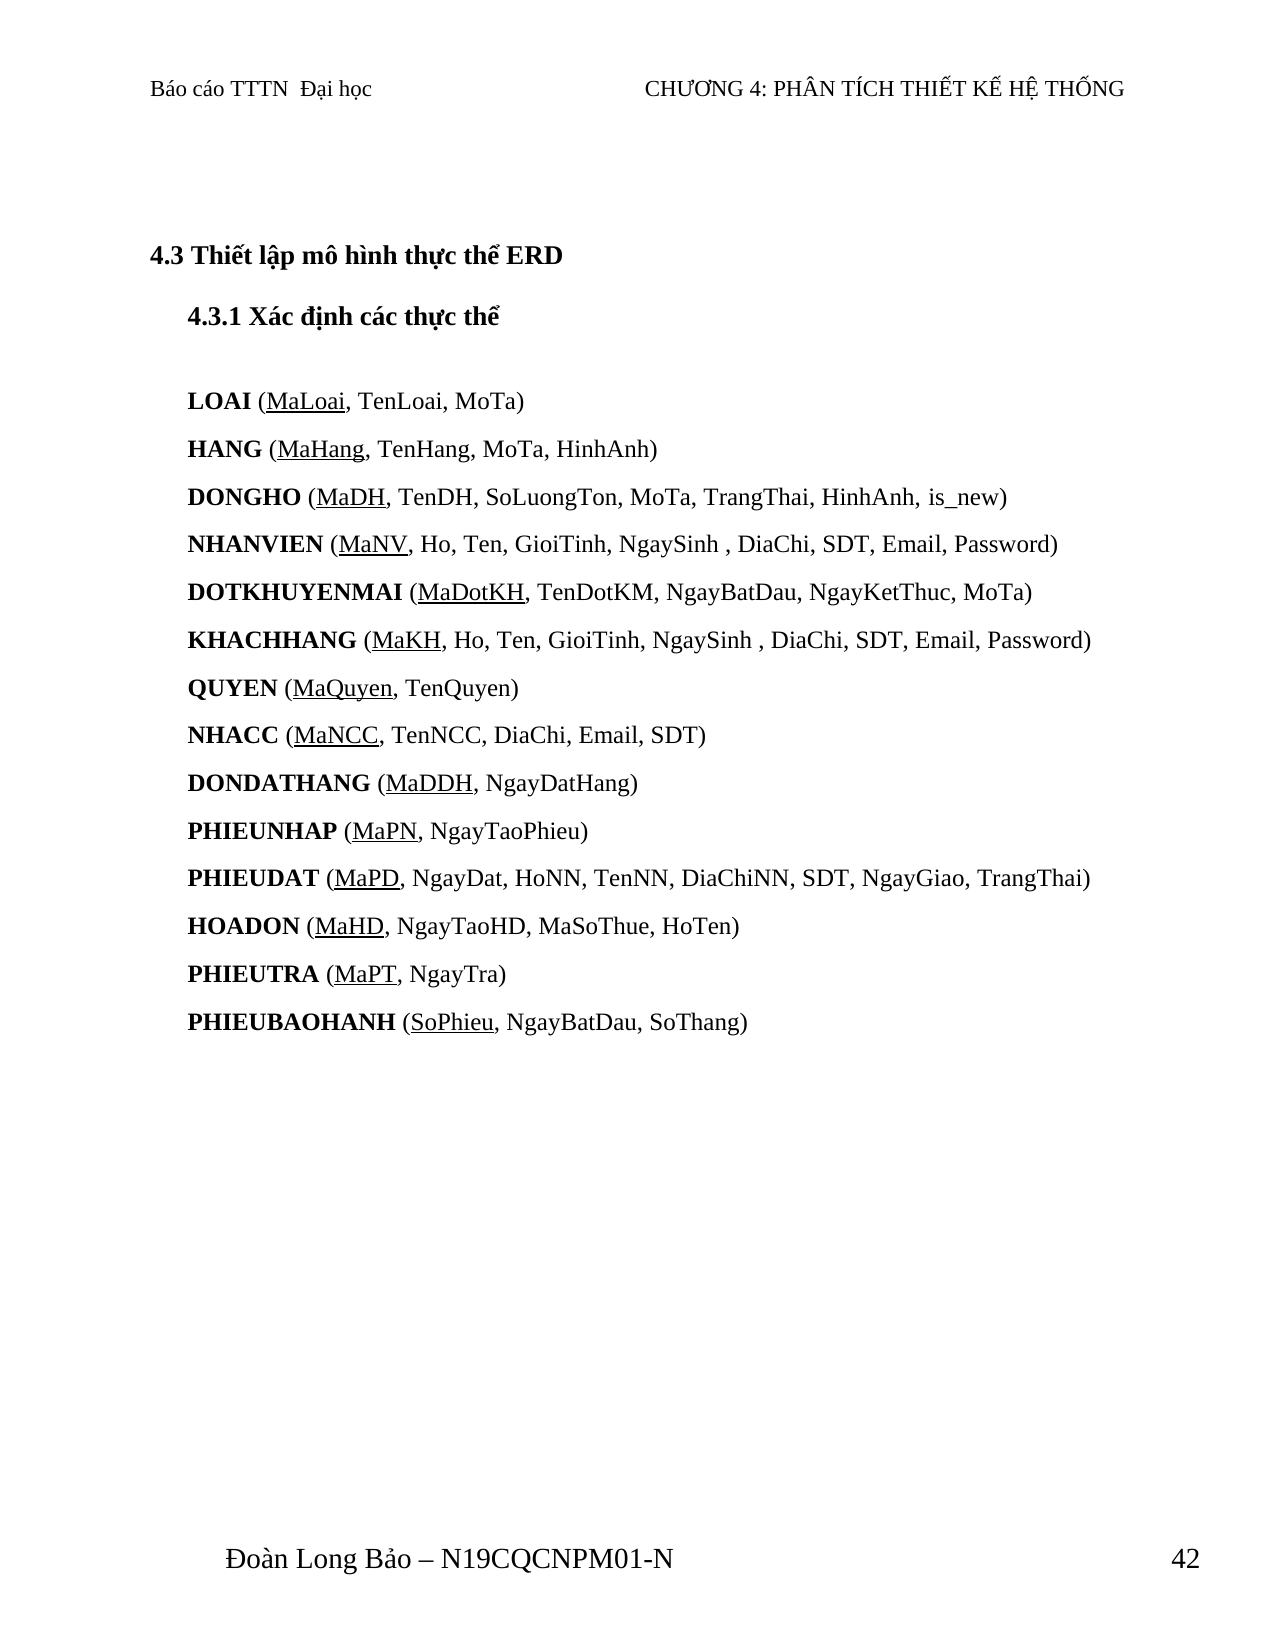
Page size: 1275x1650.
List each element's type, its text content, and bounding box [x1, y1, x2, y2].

text KHACHHANG (MaKH, Ho, Ten, GioiTinh, NgaySinh , DiaChi, SDT, Email, Password) [187, 625, 1200, 654]
subtitle 4.3.1 Xác định các thực thể [150, 300, 1200, 331]
text PHIEUNHAP (MaPN, NgayTaoPhieu) [187, 816, 1200, 844]
text DONGHO (MaDH, TenDH, SoLuongTon, MoTa, TrangThai, HinhAnh, is_new) [187, 482, 1200, 510]
text DOTKHUYENMAI (MaDotKH, TenDotKM, NgayBatDau, NgayKetThuc, MoTa) [187, 577, 1200, 606]
text PHIEUBAOHANH (SoPhieu, NgayBatDau, SoThang) [187, 1007, 1200, 1035]
subtitle 4.3 Thiết lập mô hình thực thể ERD [150, 239, 1200, 271]
text NHANVIEN (MaNV, Ho, Ten, GioiTinh, NgaySinh , DiaChi, SDT, Email, Password) [187, 529, 1200, 558]
text DONDATHANG (MaDDH, NgayDatHang) [187, 768, 1200, 797]
text PHIEUTRA (MaPT, NgayTra) [187, 959, 1200, 988]
text LOAI (MaLoai, TenLoai, MoTa) [187, 386, 1200, 415]
text QUYEN (MaQuyen, TenQuyen) [187, 673, 1200, 701]
text NHACC (MaNCC, TenNCC, DiaChi, Email, SDT) [187, 720, 1200, 749]
text HANG (MaHang, TenHang, MoTa, HinhAnh) [187, 434, 1200, 463]
text PHIEUDAT (MaPD, NgayDat, HoNN, TenNN, DiaChiNN, SDT, NgayGiao, TrangThai) [187, 863, 1200, 892]
text HOADON (MaHD, NgayTaoHD, MaSoThue, HoTen) [187, 911, 1200, 940]
